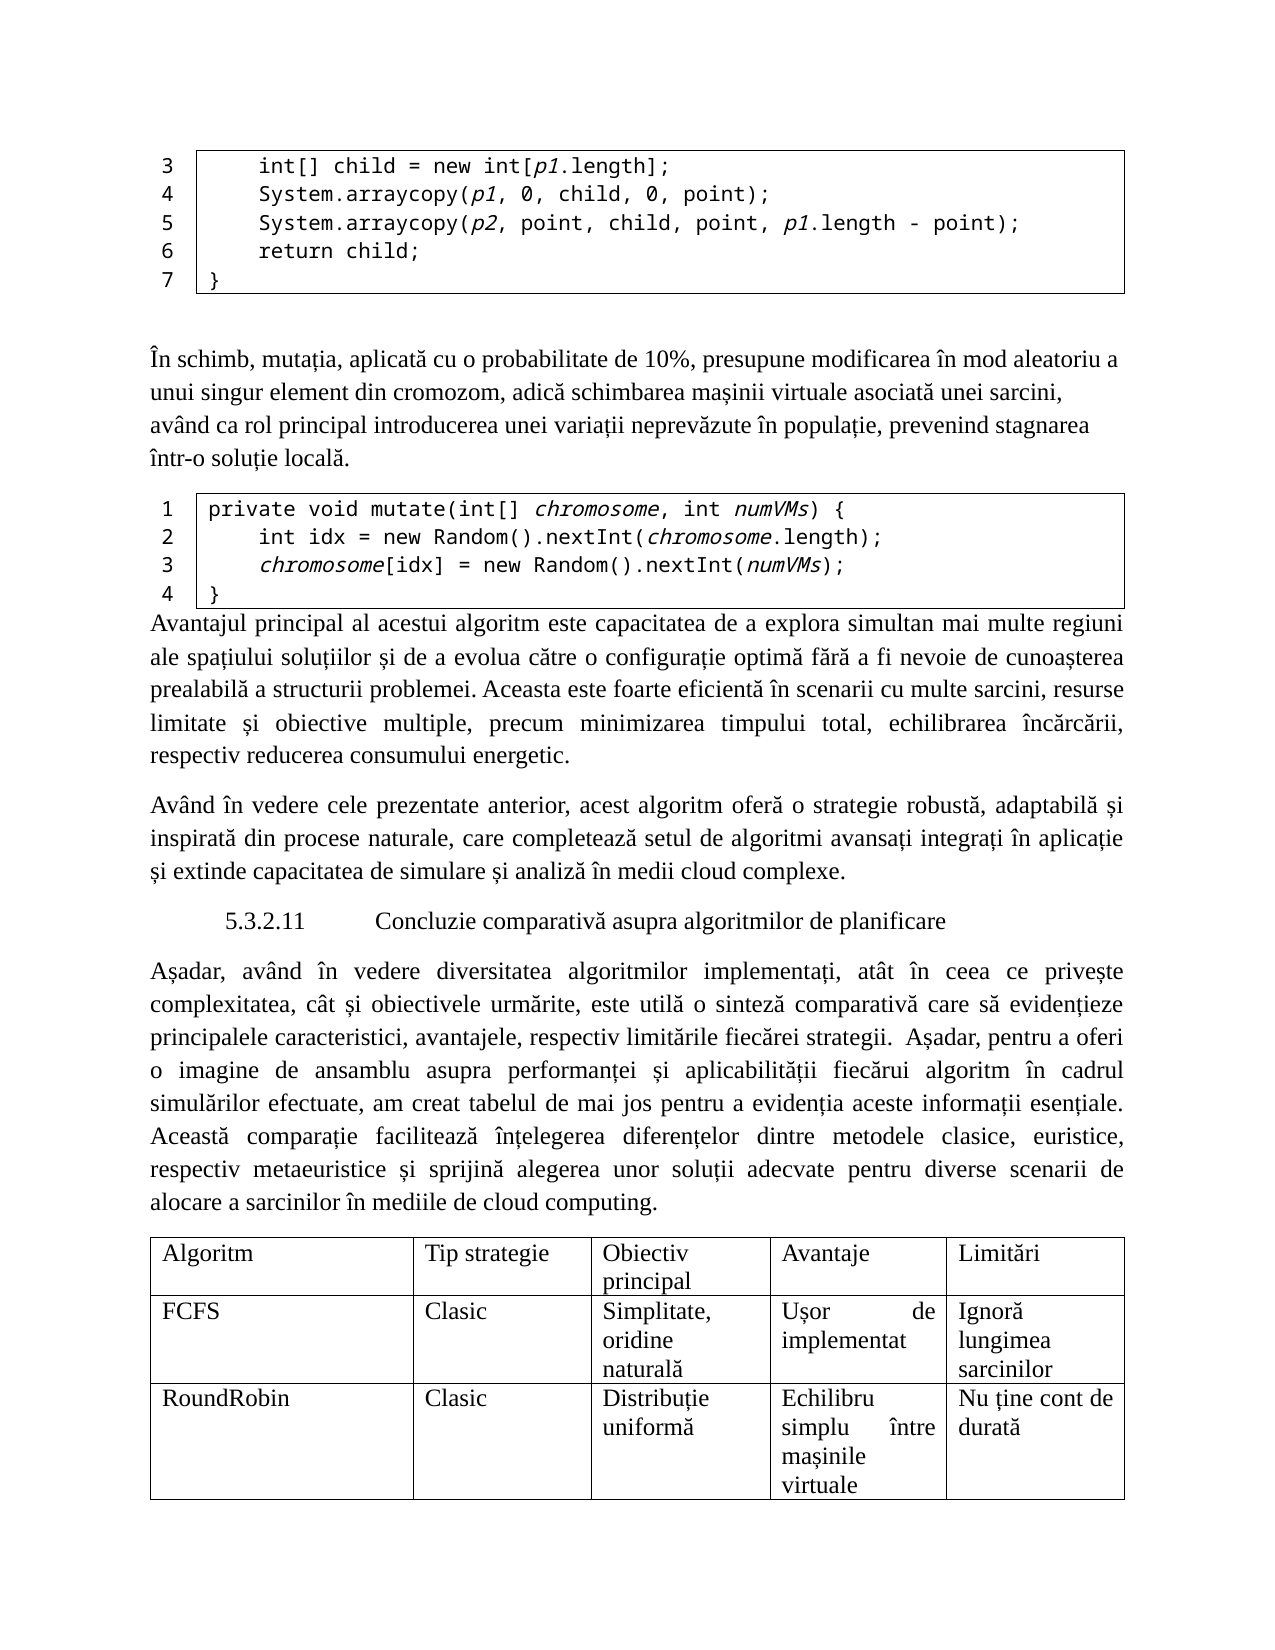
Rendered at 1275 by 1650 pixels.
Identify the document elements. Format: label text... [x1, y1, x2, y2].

table_cell Echilibru simplu între mașinile virtuale [771, 1384, 946, 1498]
text Având în vedere cele prezentate anterior, acest algoritm oferă o strategie robustă, adaptabilă și inspirată din procese naturale, care completează setul de algoritmi avansați integrați în aplicație și extinde capacitatea de simulare și analiză în medii cloud complexe. [150, 790, 1125, 885]
table_header Limitări [947, 1238, 1124, 1295]
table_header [197, 151, 1124, 293]
table_header Obiectiv principal [592, 1238, 770, 1295]
table_header private void mutate(int[] chromosome, int numVMs) { int idx = new Random().nextInt(chromosome.length); chromosome[idx] = new Random().nextInt(numVMs); } [197, 494, 1124, 607]
table_header 1 2 3 4 [150, 493, 196, 607]
table_cell Clasic [414, 1384, 591, 1498]
table_header Avantaje [771, 1238, 946, 1295]
list Concluzie comparativă asupra algoritmilor de planificare [225, 906, 1125, 935]
table_cell Simplitate, oridine naturală [592, 1296, 770, 1382]
table_cell Ușor de implementat [771, 1296, 946, 1382]
table_header Algoritm [151, 1238, 413, 1295]
table_header 1 2 3 4 5 6 7 [150, 150, 196, 293]
table_header Tip strategie [414, 1238, 591, 1295]
table_cell RoundRobin [151, 1384, 413, 1498]
table_cell Distribuție uniformă [592, 1384, 770, 1498]
table_cell Nu ține cont de durată [947, 1384, 1124, 1498]
table_cell Clasic [414, 1296, 591, 1382]
text În schimb, mutația, aplicată cu o probabilitate de 10%, presupune modificarea în mod aleatoriu a unui singur element din cromozom, adică schimbarea mașinii virtuale asociată unei sarcini, având ca rol principal introducerea unei variații neprevăzute în populație, prevenind stagnarea într-o soluție locală. [150, 344, 1125, 472]
text Așadar, având în vedere diversitatea algoritmilor implementați, atât în ceea ce privește complexitatea, cât și obiectivele urmărite, este utilă o sinteză comparativă care să evidențieze principalele caracteristici, avantajele, respectiv limitările fiecărei strategii. Așadar, pentru a oferi o imagine de ansamblu asupra performanței și aplicabilității fiecărui algoritm în cadrul simulărilor efectuate, am creat tabelul de mai jos pentru a evidenția aceste informații esențiale. Această comparație facilitează înțelegerea diferențelor dintre metodele clasice, euristice, respectiv metaeuristice și sprijină alegerea unor soluții adecvate pentru diverse scenarii de alocare a sarcinilor în mediile de cloud computing. [150, 956, 1125, 1216]
table_cell FCFS [151, 1296, 413, 1382]
text Avantajul principal al acestui algoritm este capacitatea de a explora simultan mai multe regiuni ale spațiului soluțiilor și de a evolua către o configurație optimă fără a fi nevoie de cunoașterea prealabilă a structurii problemei. Aceasta este foarte eficientă în scenarii cu multe sarcini, resurse limitate și obiective multiple, precum minimizarea timpului total, echilibrarea încărcării, respectiv reducerea consumului energetic. [150, 608, 1125, 769]
table_cell Ignoră lungimea sarcinilor [947, 1296, 1124, 1382]
